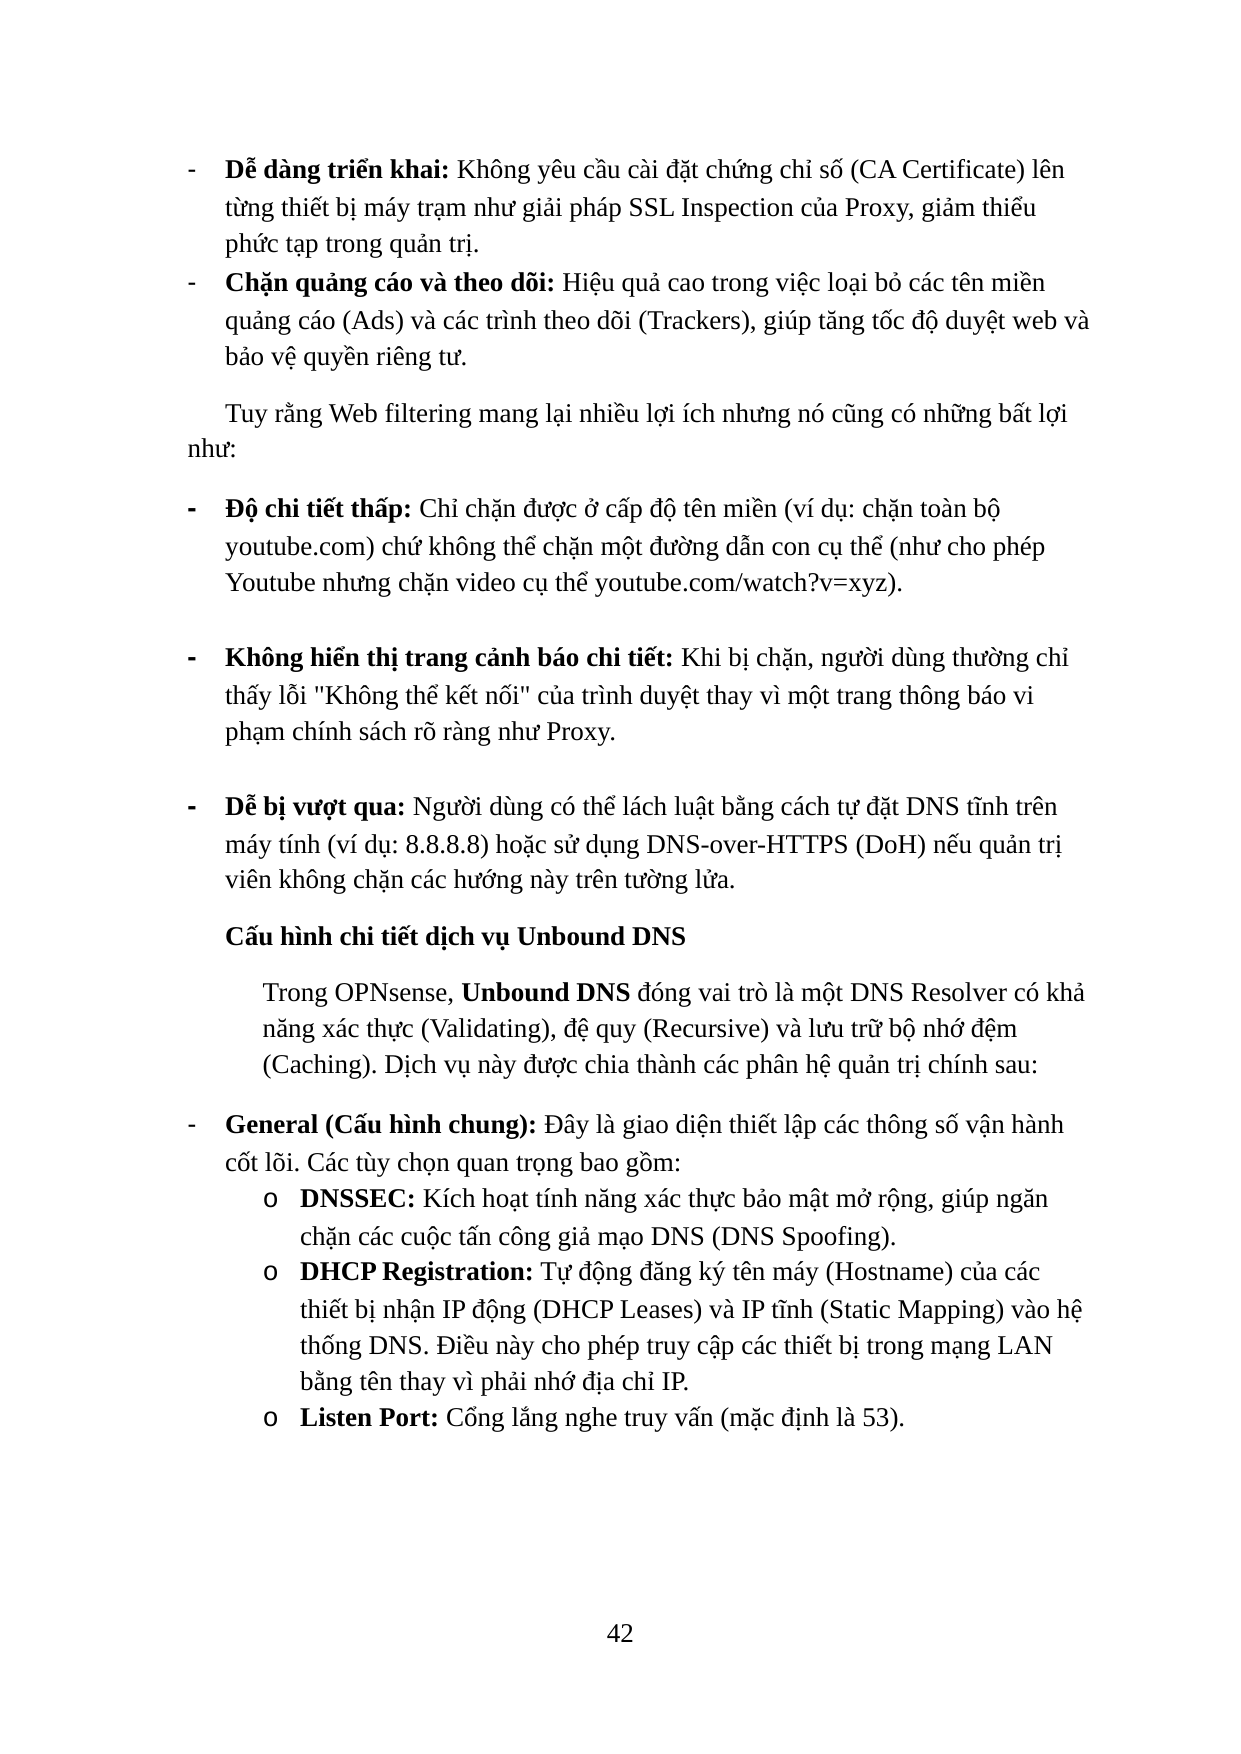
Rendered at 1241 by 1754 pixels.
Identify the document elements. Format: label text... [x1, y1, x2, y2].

text Trong OPNsense, Unbound DNS đóng vai trò là một DNS Resolver có khả năng xác thực (Validating), đệ quy (Recursive) và lưu trữ bộ nhớ đệm (Caching). Dịch vụ này được chia thành các phân hệ quản trị chính sau: [262, 977, 1090, 1079]
list Chặn quảng cáo và theo dõi: Hiệu quả cao trong việc loại bỏ các tên miền quảng cáo (Ads) và các trình theo dõi (Trackers), giúp tăng tốc độ duyệt web và bảo vệ quyền riêng tư. [187, 263, 1090, 371]
list General (Cấu hình chung): Đây là giao diện thiết lập các thông số vận hành cốt lõi. Các tùy chọn quan trọng bao gồm: [187, 1104, 1090, 1177]
list DNSSEC: Kích hoạt tính năng xác thực bảo mật mở rộng, giúp ngăn chặn các cuộc tấn công giả mạo DNS (DNS Spoofing). [262, 1182, 1090, 1251]
list Dễ dàng triển khai: Không yêu cầu cài đặt chứng chỉ số (CA Certificate) lên từng thiết bị máy trạm như giải pháp SSL Inspection của Proxy, giảm thiểu phức tạp trong quản trị. [187, 150, 1090, 258]
list Dễ bị vượt qua: Người dùng có thể lách luật bằng cách tự đặt DNS tĩnh trên máy tính (ví dụ: 8.8.8.8) hoặc sử dụng DNS-over-HTTPS (DoH) nếu quản trị viên không chặn các hướng này trên tường lửa. [187, 786, 1090, 894]
list Không hiển thị trang cảnh báo chi tiết: Khi bị chặn, người dùng thường chỉ thấy lỗi "Không thể kết nối" của trình duyệt thay vì một trang thông báo vi phạm chính sách rõ ràng như Proxy. [187, 638, 1090, 746]
text Tuy rằng Web filtering mang lại nhiều lợi ích nhưng nó cũng có những bất lợi như: [187, 397, 1090, 463]
list Listen Port: Cổng lắng nghe truy vấn (mặc định là 53). [262, 1401, 1090, 1434]
list Độ chi tiết thấp: Chỉ chặn được ở cấp độ tên miền (ví dụ: chặn toàn bộ youtube.com) chứ không thể chặn một đường dẫn con cụ thể (như cho phép Youtube nhưng chặn video cụ thể youtube.com/watch?v=xyz). [187, 489, 1090, 597]
text Cấu hình chi tiết dịch vụ Unbound DNS [150, 920, 1090, 951]
list DHCP Registration: Tự động đăng ký tên máy (Hostname) của các thiết bị nhận IP động (DHCP Leases) và IP tĩnh (Static Mapping) vào hệ thống DNS. Điều này cho phép truy cập các thiết bị trong mạng LAN bằng tên thay vì phải nhớ địa chỉ IP. [262, 1256, 1090, 1396]
